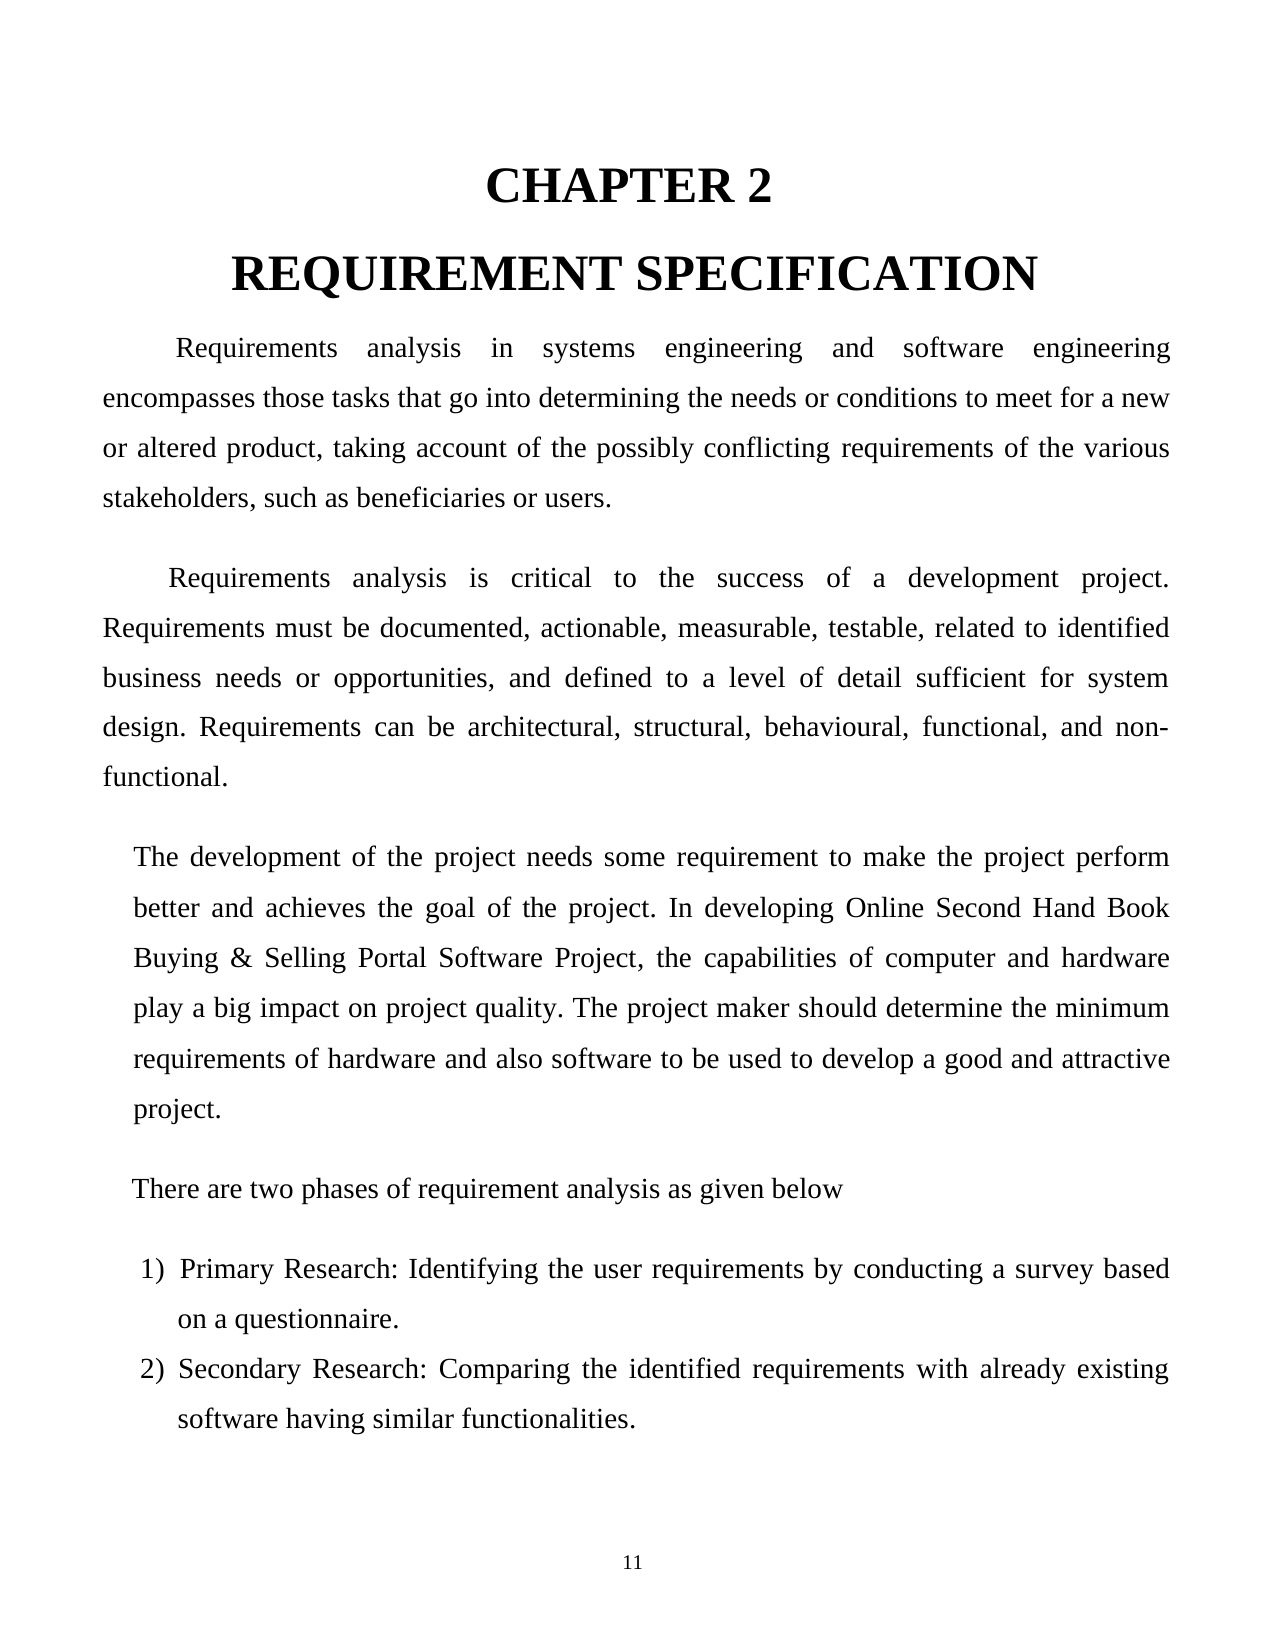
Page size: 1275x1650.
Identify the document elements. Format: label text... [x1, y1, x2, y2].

text REQUIREMENT SPECIFICATION [231, 243, 1052, 302]
text Requirements analysis in systems engineering and software engineering encompasses those tasks that go into determining the needs or conditions to meet for a new or altered product, taking account of the possibly conflicting requirements of the various stakeholders, such as beneficiaries or users. [102, 330, 1170, 513]
text 1) Primary Research: Identifying the user requirements by conducting a survey based on a questionnaire. [140, 1251, 1170, 1334]
text The development of the project needs some requirement to make the project perform better and achieves the goal of the project. In developing Online Second Hand Book Buying & Selling Portal Software Project, the capabilities of computer and hardware play a big impact on project quality. The project maker should determine the minimum requirements of hardware and also software to be used to develop a good and attractive project. [133, 839, 1170, 1125]
text 2) Secondary Research: Comparing the identified requirements with already existing software having similar functionalities. [140, 1351, 1169, 1435]
text There are two phases of requirement analysis as given below [131, 1171, 846, 1205]
text Requirements analysis is critical to the success of a development project. Requirements must be documented, actionable, measurable, testable, related to identified business needs or opportunities, and defined to a level of detail sufficient for system design. Requirements can be architectural, structural, behavioural, functional, and non-functional. [102, 560, 1169, 793]
text CHAPTER 2 [485, 154, 784, 212]
